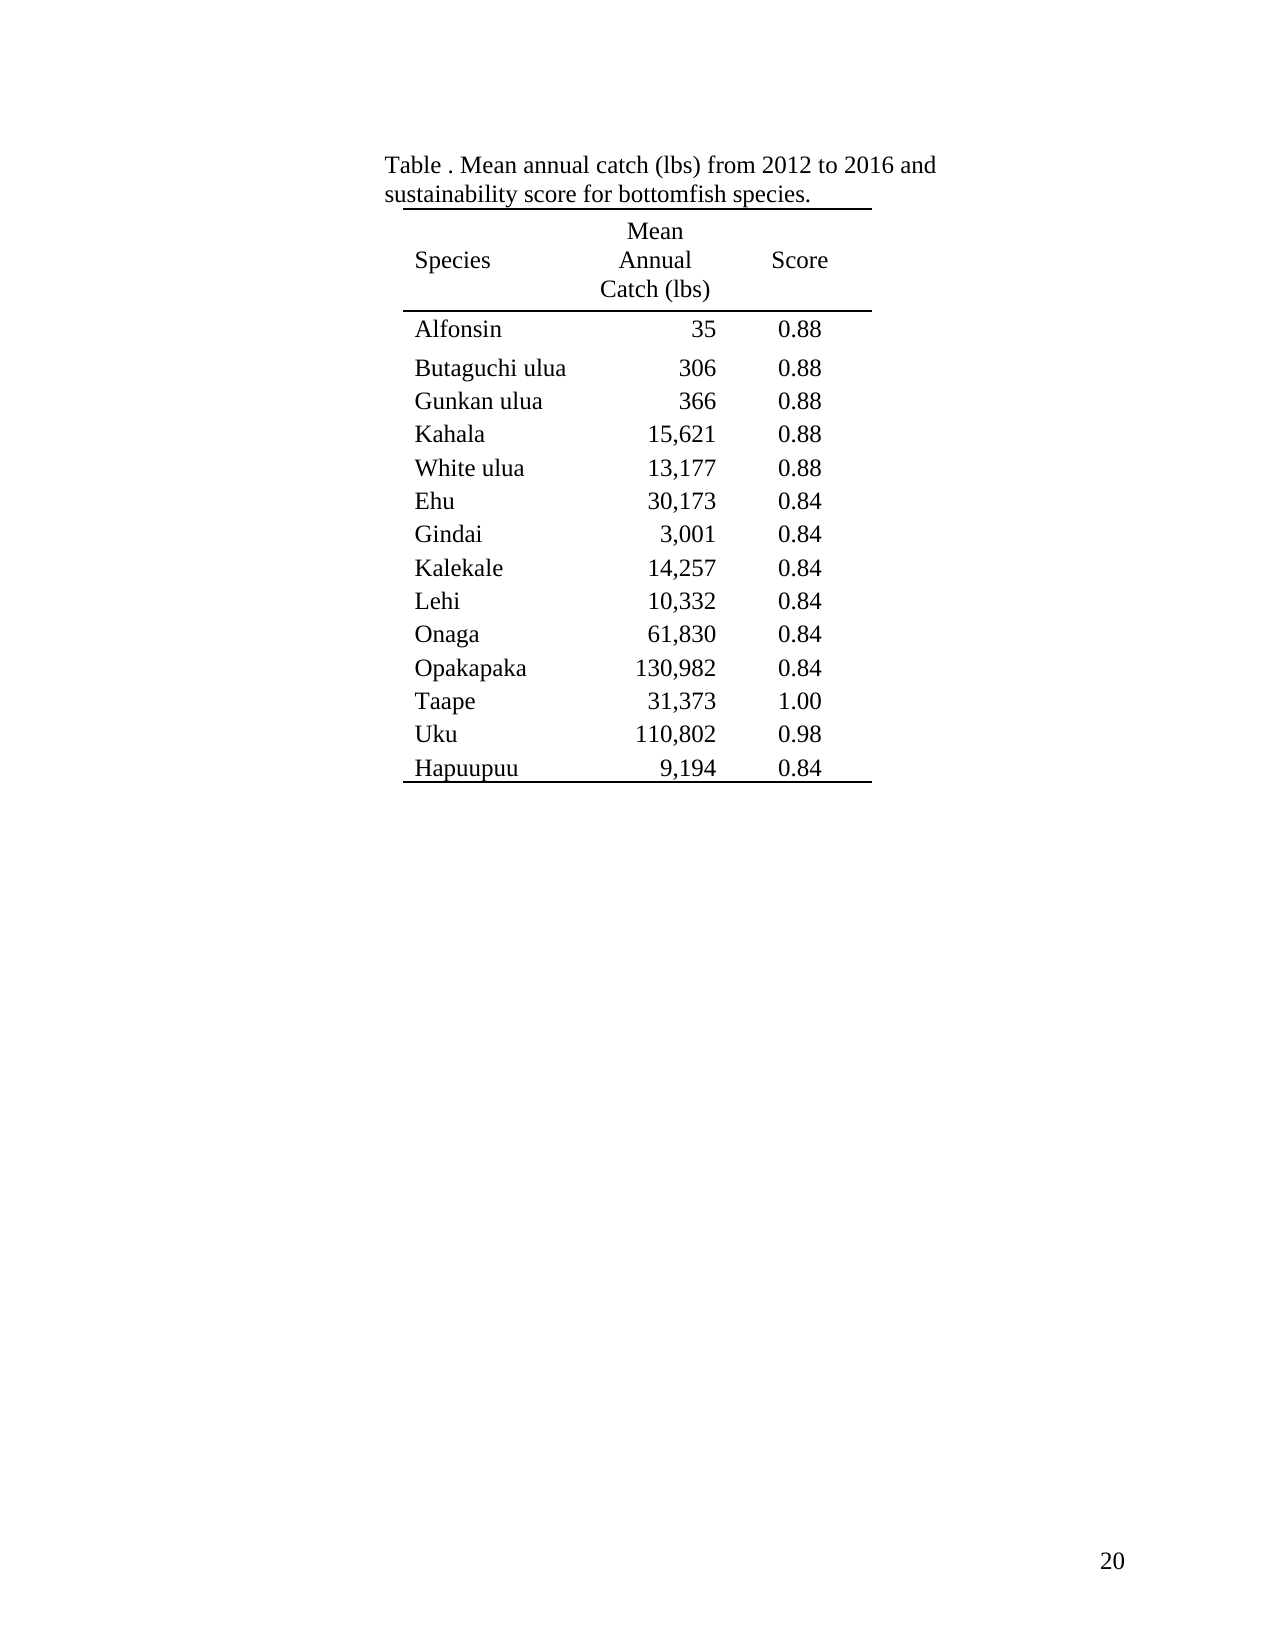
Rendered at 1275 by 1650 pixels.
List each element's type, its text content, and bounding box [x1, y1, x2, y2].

table_cell 0.84 [728, 548, 872, 581]
table_cell 61,830 [583, 615, 727, 648]
text Table . Mean annual catch (lbs) from 2012 to 2016 and sustainability score for bottomfish species. [384, 150, 937, 207]
table_cell 15,621 [583, 415, 727, 448]
table_cell Lehi [403, 581, 583, 615]
table_cell 0.84 [728, 648, 872, 681]
table_cell 14,257 [583, 548, 727, 581]
table_cell 0.88 [728, 343, 872, 381]
table_cell 0.88 [728, 381, 872, 415]
table_cell 0.84 [728, 581, 872, 615]
table_cell 10,332 [583, 581, 727, 615]
table_cell 35 [583, 312, 727, 343]
table_cell Gunkan ulua [403, 381, 583, 415]
table_cell 366 [583, 381, 727, 415]
table_cell Alfonsin [403, 312, 583, 343]
table_header Score [728, 210, 872, 309]
table_cell 110,802 [583, 715, 727, 748]
table_cell Kalekale [403, 548, 583, 581]
table_cell Gindai [403, 515, 583, 548]
table_cell Kahala [403, 415, 583, 448]
table_cell 3,001 [583, 515, 727, 548]
table_cell 31,373 [583, 681, 727, 715]
table_cell Taape [403, 681, 583, 715]
table_cell 0.88 [728, 312, 872, 343]
table_cell 0.84 [728, 748, 872, 781]
table_header Species [403, 210, 583, 309]
table_cell 9,194 [583, 748, 727, 781]
table_cell 0.88 [728, 448, 872, 481]
table_cell Ehu [403, 481, 583, 515]
table_header Mean Annual Catch (lbs) [583, 210, 727, 309]
table_cell 130,982 [583, 648, 727, 681]
table_cell 0.84 [728, 515, 872, 548]
table_cell White ulua [403, 448, 583, 481]
table_cell Opakapaka [403, 648, 583, 681]
table_cell Uku [403, 715, 583, 748]
table_cell Butaguchi ulua [403, 343, 583, 381]
table_cell 0.84 [728, 615, 872, 648]
table_cell Onaga [403, 615, 583, 648]
table_cell Hapuupuu [403, 748, 583, 781]
table_cell 1.00 [728, 681, 872, 715]
table_cell 0.84 [728, 481, 872, 515]
table_cell 13,177 [583, 448, 727, 481]
table_cell 0.98 [728, 715, 872, 748]
table_cell 0.88 [728, 415, 872, 448]
table_cell 30,173 [583, 481, 727, 515]
table_cell 306 [583, 343, 727, 381]
